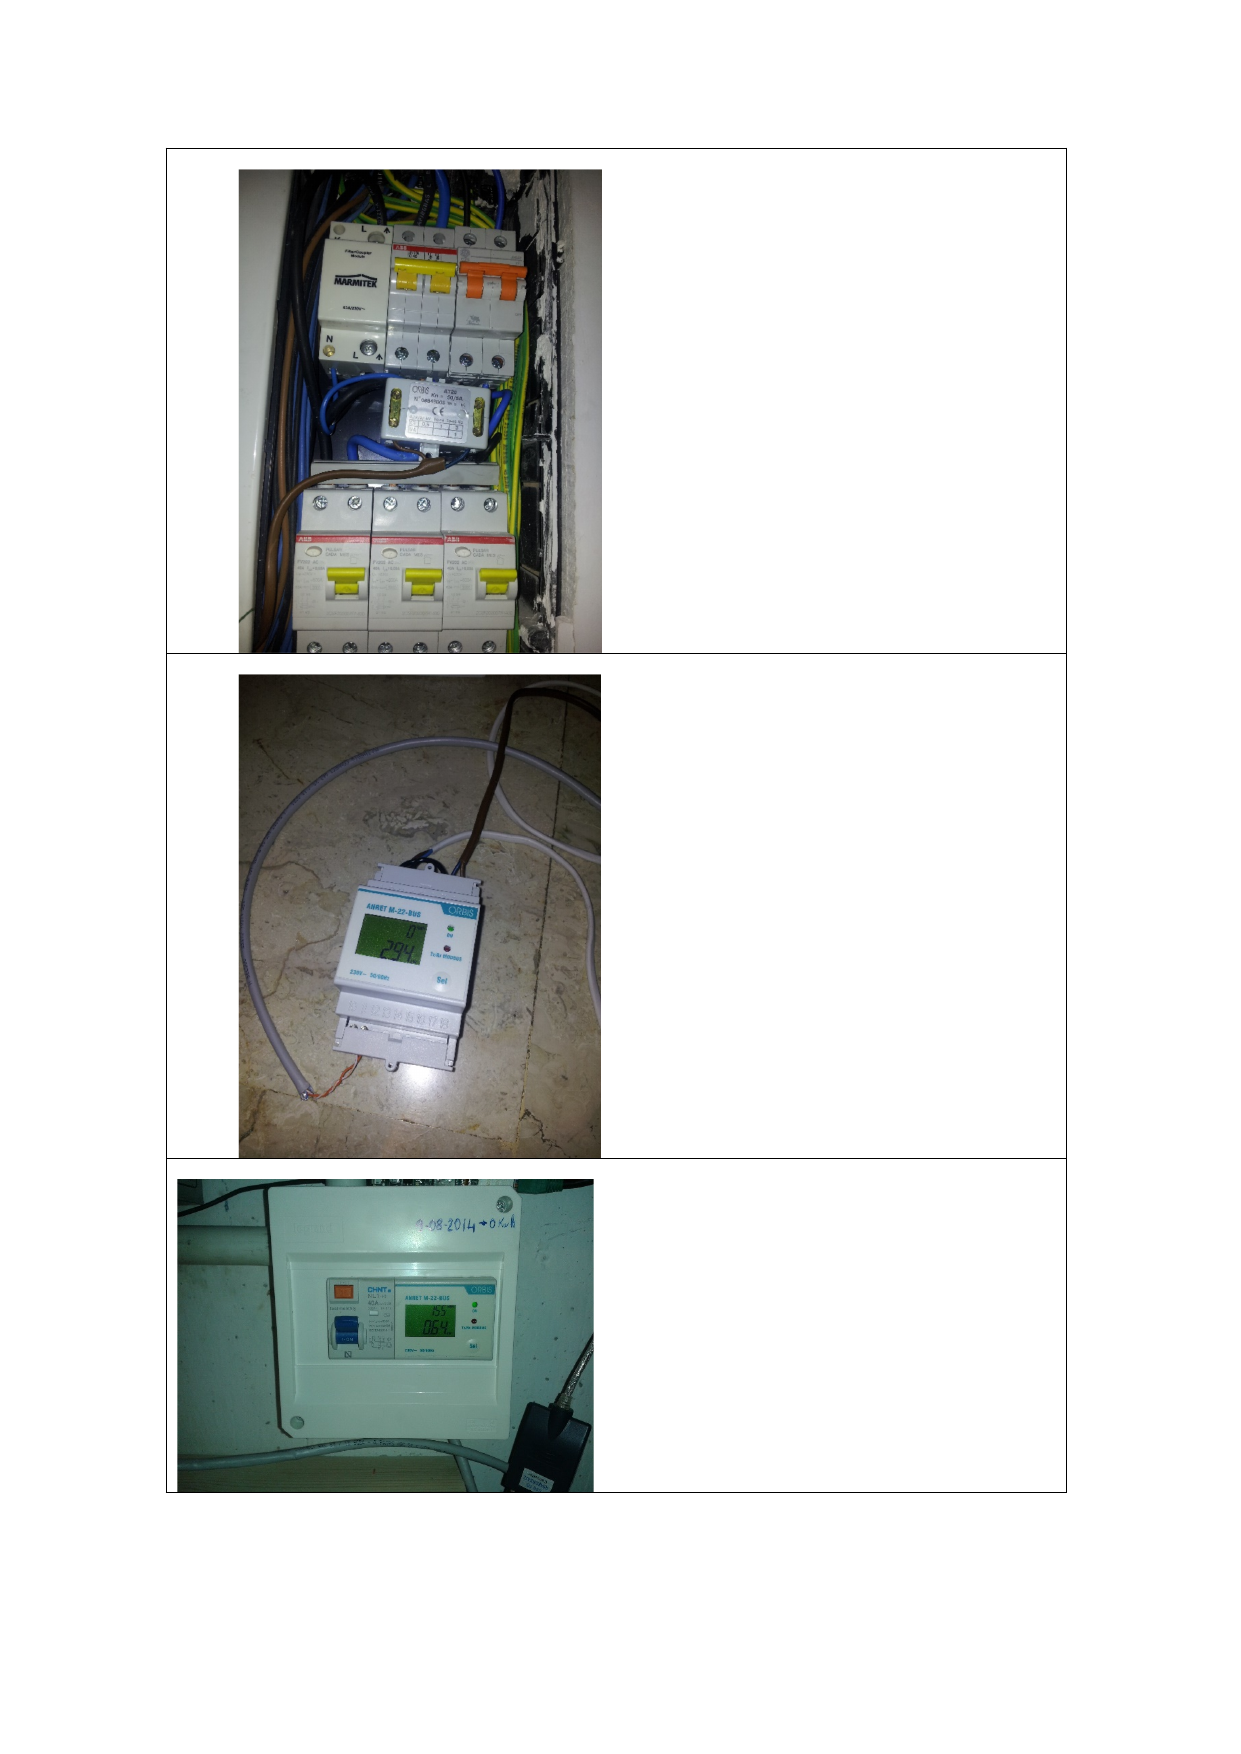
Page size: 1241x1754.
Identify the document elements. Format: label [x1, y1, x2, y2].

table_cell [167, 654, 1066, 1158]
picture [177, 1179, 594, 1492]
table_cell [167, 149, 1066, 653]
table_cell [167, 1159, 1066, 1492]
picture [239, 675, 601, 1158]
picture [239, 170, 602, 652]
